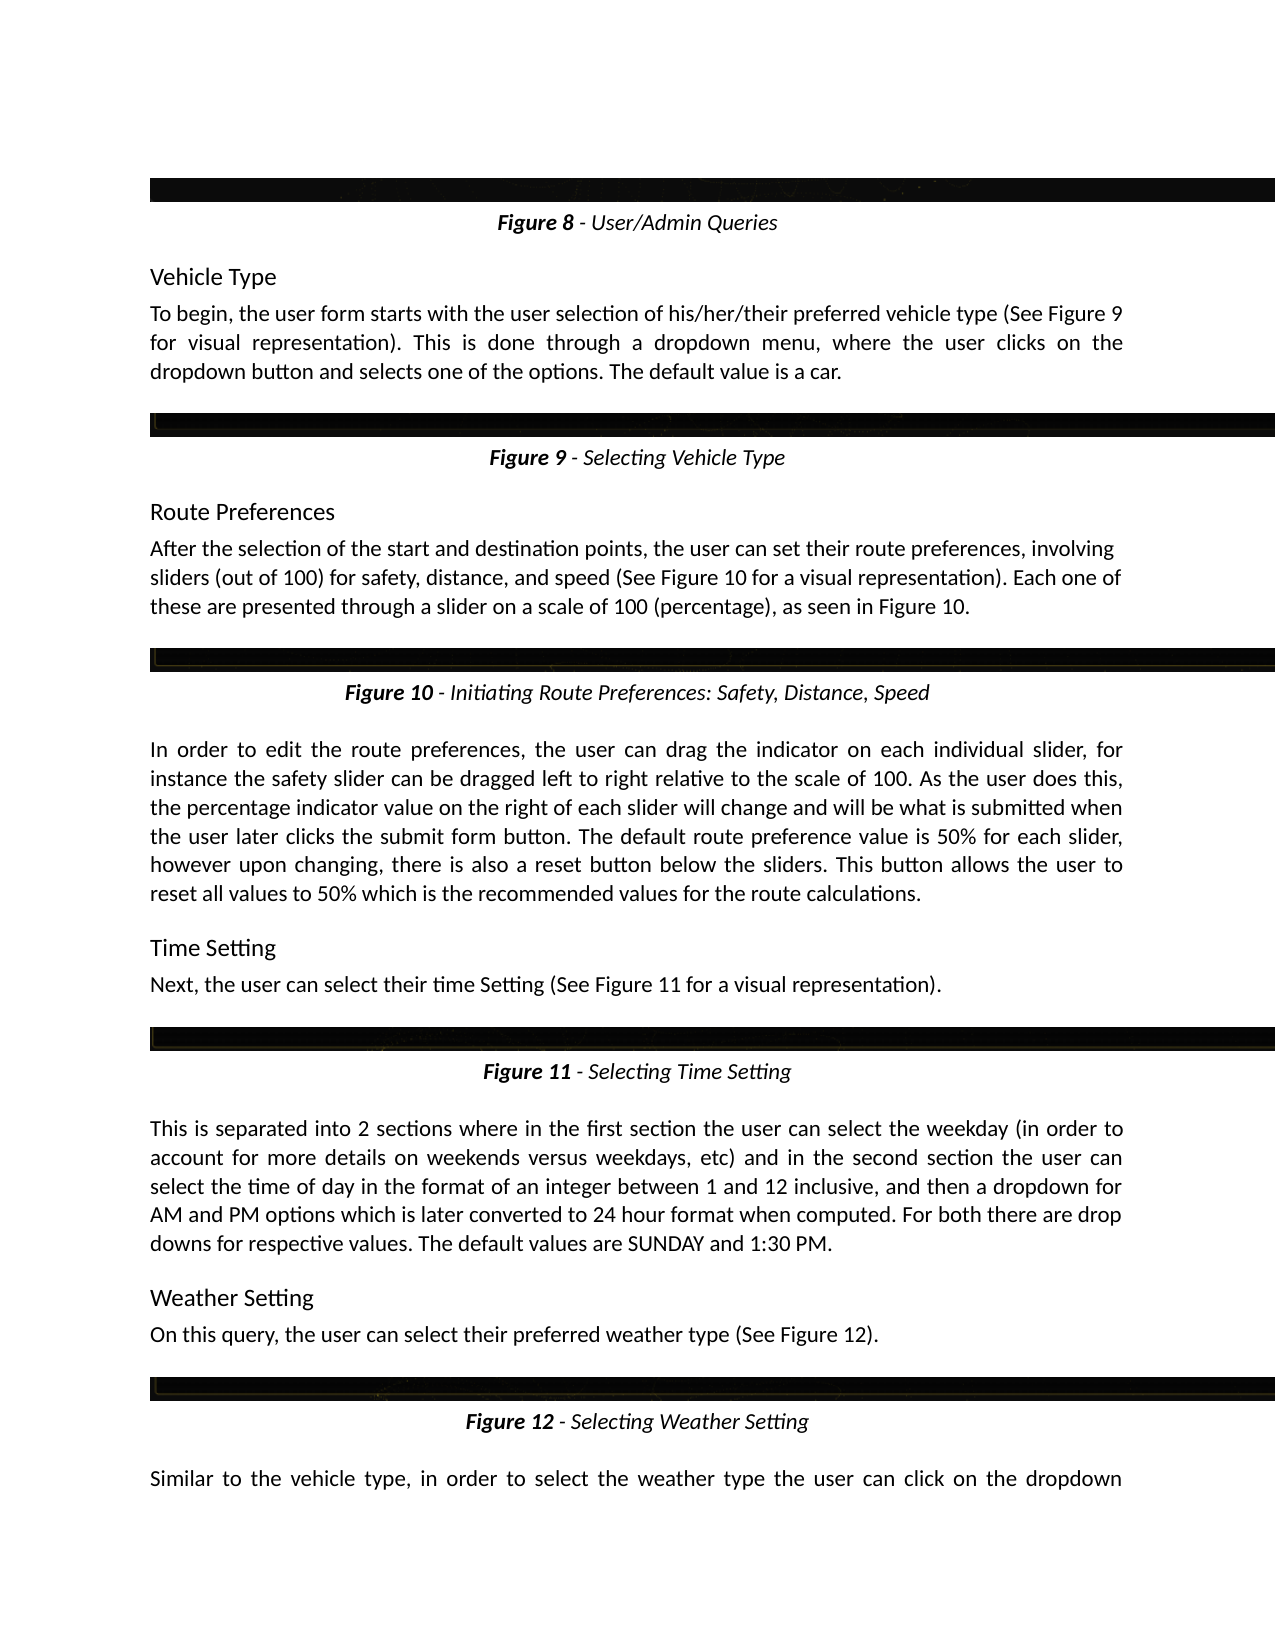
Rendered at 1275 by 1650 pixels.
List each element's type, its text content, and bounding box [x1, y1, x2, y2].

text Time Setting [150, 937, 1125, 962]
text Figure 9 - Selecting Vehicle Type [150, 442, 1125, 471]
text This is separated into 2 sections where in the first section the user can select the weekday (in order to account for more details on weekends versus weekdays, etc) and in the second section the user can select the time of day in the format of an integer between 1 and 12 inclusive, and then a dropdown for AM and PM options which is later converted to 24 hour format when computed. For both there are drop downs for respective values. The default values are SUNDAY and 1:30 PM. [150, 1114, 1125, 1257]
text Figure 11 - Selecting Time Setting [150, 1056, 1125, 1085]
text Next, the user can select their time Setting (See Figure 11 for a visual representation). [150, 970, 1125, 999]
text Figure 8 - User/Admin Queries [150, 207, 1125, 236]
text To begin, the user form starts with the user selection of his/her/their preferred vehicle type (See Figure 9 for visual representation). This is done through a dropdown menu, where the user clicks on the dropdown button and selects one of the options. The default value is a car. [150, 299, 1125, 385]
text Route Preferences [150, 500, 1125, 525]
text On this query, the user can select their preferred weather type (See Figure 12). [150, 1320, 1125, 1349]
text Weather Setting [150, 1287, 1125, 1312]
text After the selection of the start and destination points, the user can set their route preferences, involving sliders (out of 100) for safety, distance, and speed (See Figure 10 for a visual representation). Each one of these are presented through a slider on a scale of 100 (percentage), as seen in Figure 10. [150, 534, 1125, 620]
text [150, 1464, 1125, 1492]
text In order to edit the route preferences, the user can drag the indicator on each individual slider, for instance the safety slider can be dragged left to right relative to the scale of 100. As the user does this, the percentage indicator value on the right of each slider will change and will be what is submitted when the user later clicks the submit form button. The default route preference value is 50% for each slider, however upon changing, there is also a reset button below the sliders. This button allows the user to reset all values to 50% which is the recommended values for the route calculations. [150, 735, 1125, 907]
text Figure 10 - Initiating Route Preferences: Safety, Distance, Speed [150, 677, 1125, 706]
text Figure 12 - Selecting Weather Setting [150, 1406, 1125, 1435]
text Vehicle Type [150, 265, 1125, 290]
